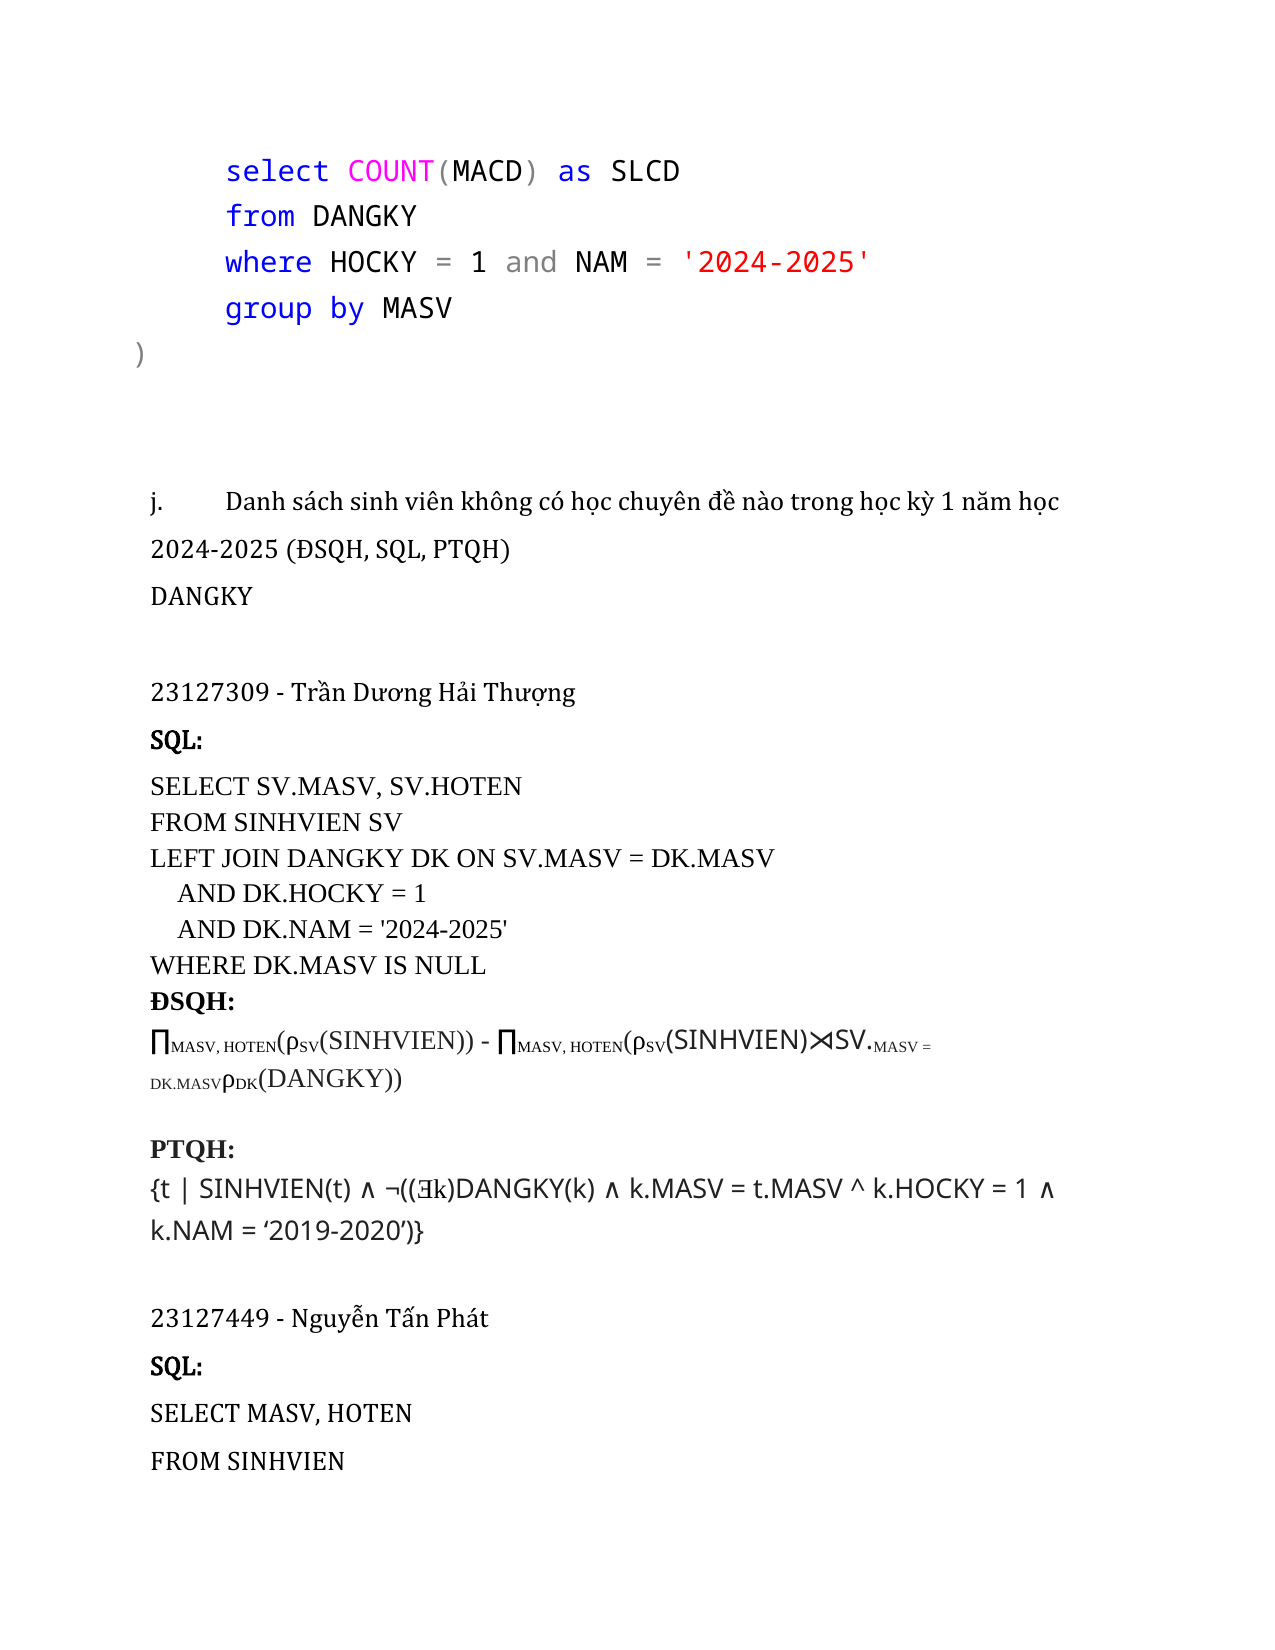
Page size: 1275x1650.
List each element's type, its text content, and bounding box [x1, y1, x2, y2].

text AND DK.HOCKY = 1 [150, 878, 1125, 909]
text {t | SINHVIEN(t) ∧ ¬((Ǝk)DANGKY(k) ∧ k.MASV = t.MASV ^ k.HOCKY = 1 ∧ k.NAM = ‘2019-2020’)} [150, 1169, 1125, 1248]
text PTQH: [150, 1133, 1125, 1164]
text FROM SINHVIEN SV [150, 806, 1125, 837]
text j. Danh sách sinh viên không có học chuyên đề nào trong học kỳ 1 năm học 2024-2025 (ĐSQH, SQL, PTQH) [150, 485, 1125, 564]
text FROM SINHVIEN [150, 1444, 1125, 1476]
text LEFT JOIN DANGKY DK ON SV.MASV = DK.MASV [150, 842, 1125, 873]
text AND DK.NAM = '2024-2025' [150, 913, 1125, 944]
text SELECT SV.MASV, SV.HOTEN [150, 770, 1125, 802]
text ∏MASV, HOTEN(ρSV(SINHVIEN)) - ∏MASV, HOTEN(ρSV(SINHVIEN)⋊SV.MASV = DK.MASVρDK(DANGKY)) [150, 1021, 1125, 1093]
text group by MASV [131, 287, 1125, 327]
text where HOCKY = 1 and NAM = '2024-2025' [131, 241, 1125, 281]
text WHERE DK.MASV IS NULL [150, 949, 1125, 980]
text SELECT MASV, HOTEN [150, 1397, 1125, 1428]
text DANGKY [150, 580, 1125, 612]
text 23127309 - Trần Dương Hải Thượng [150, 675, 1125, 707]
text from DANGKY [131, 196, 1125, 235]
text select COUNT(MACD) as SLCD [131, 150, 1125, 190]
text ĐSQH: [150, 985, 1125, 1016]
text SQL: [150, 1349, 1125, 1381]
text 23127449 - Nguyễn Tấn Phát [150, 1302, 1125, 1333]
text SQL: [150, 723, 1125, 754]
text ) [131, 332, 1227, 372]
